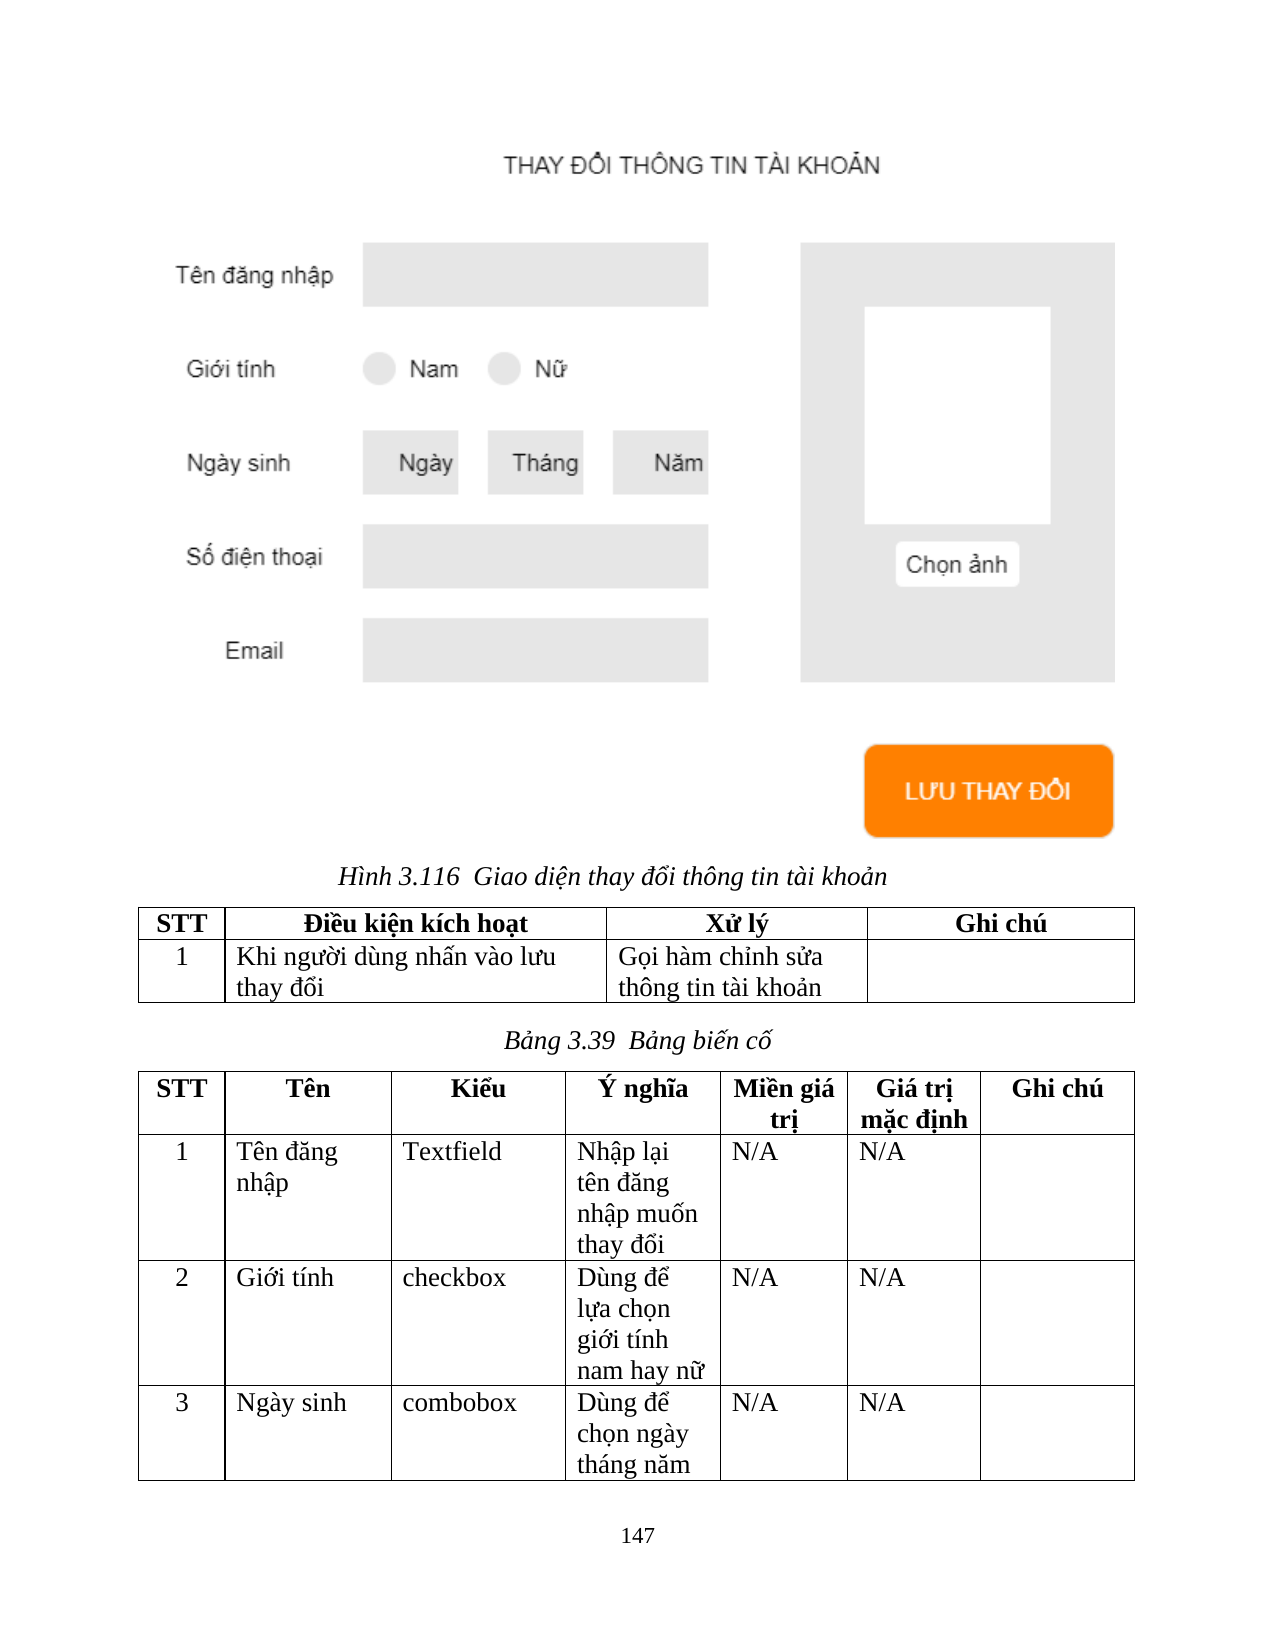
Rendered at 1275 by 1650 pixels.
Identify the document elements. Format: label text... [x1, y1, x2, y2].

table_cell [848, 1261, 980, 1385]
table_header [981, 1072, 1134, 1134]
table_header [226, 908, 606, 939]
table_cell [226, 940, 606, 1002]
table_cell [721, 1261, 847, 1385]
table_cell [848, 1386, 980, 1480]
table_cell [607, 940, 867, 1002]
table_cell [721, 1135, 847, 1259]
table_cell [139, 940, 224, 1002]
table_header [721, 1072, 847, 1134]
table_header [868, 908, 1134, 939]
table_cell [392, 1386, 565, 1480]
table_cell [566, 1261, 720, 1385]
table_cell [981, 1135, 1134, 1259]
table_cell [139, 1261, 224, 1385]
picture [160, 150, 1115, 839]
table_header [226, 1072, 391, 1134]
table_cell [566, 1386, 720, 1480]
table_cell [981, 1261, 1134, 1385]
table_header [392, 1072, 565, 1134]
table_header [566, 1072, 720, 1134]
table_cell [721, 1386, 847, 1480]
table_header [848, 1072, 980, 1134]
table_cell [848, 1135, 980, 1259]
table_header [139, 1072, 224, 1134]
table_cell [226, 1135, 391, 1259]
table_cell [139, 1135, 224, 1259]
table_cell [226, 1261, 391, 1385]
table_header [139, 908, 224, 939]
subtitle Hình 3.116 Giao diện thay đổi thông tin tài khoản [238, 860, 987, 891]
subtitle Bảng 3.39 Bảng biến cố [150, 1024, 1125, 1055]
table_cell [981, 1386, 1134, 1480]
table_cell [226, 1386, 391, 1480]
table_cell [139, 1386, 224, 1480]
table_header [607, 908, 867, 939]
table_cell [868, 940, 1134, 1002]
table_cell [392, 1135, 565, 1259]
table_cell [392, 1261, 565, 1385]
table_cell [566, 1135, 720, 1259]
